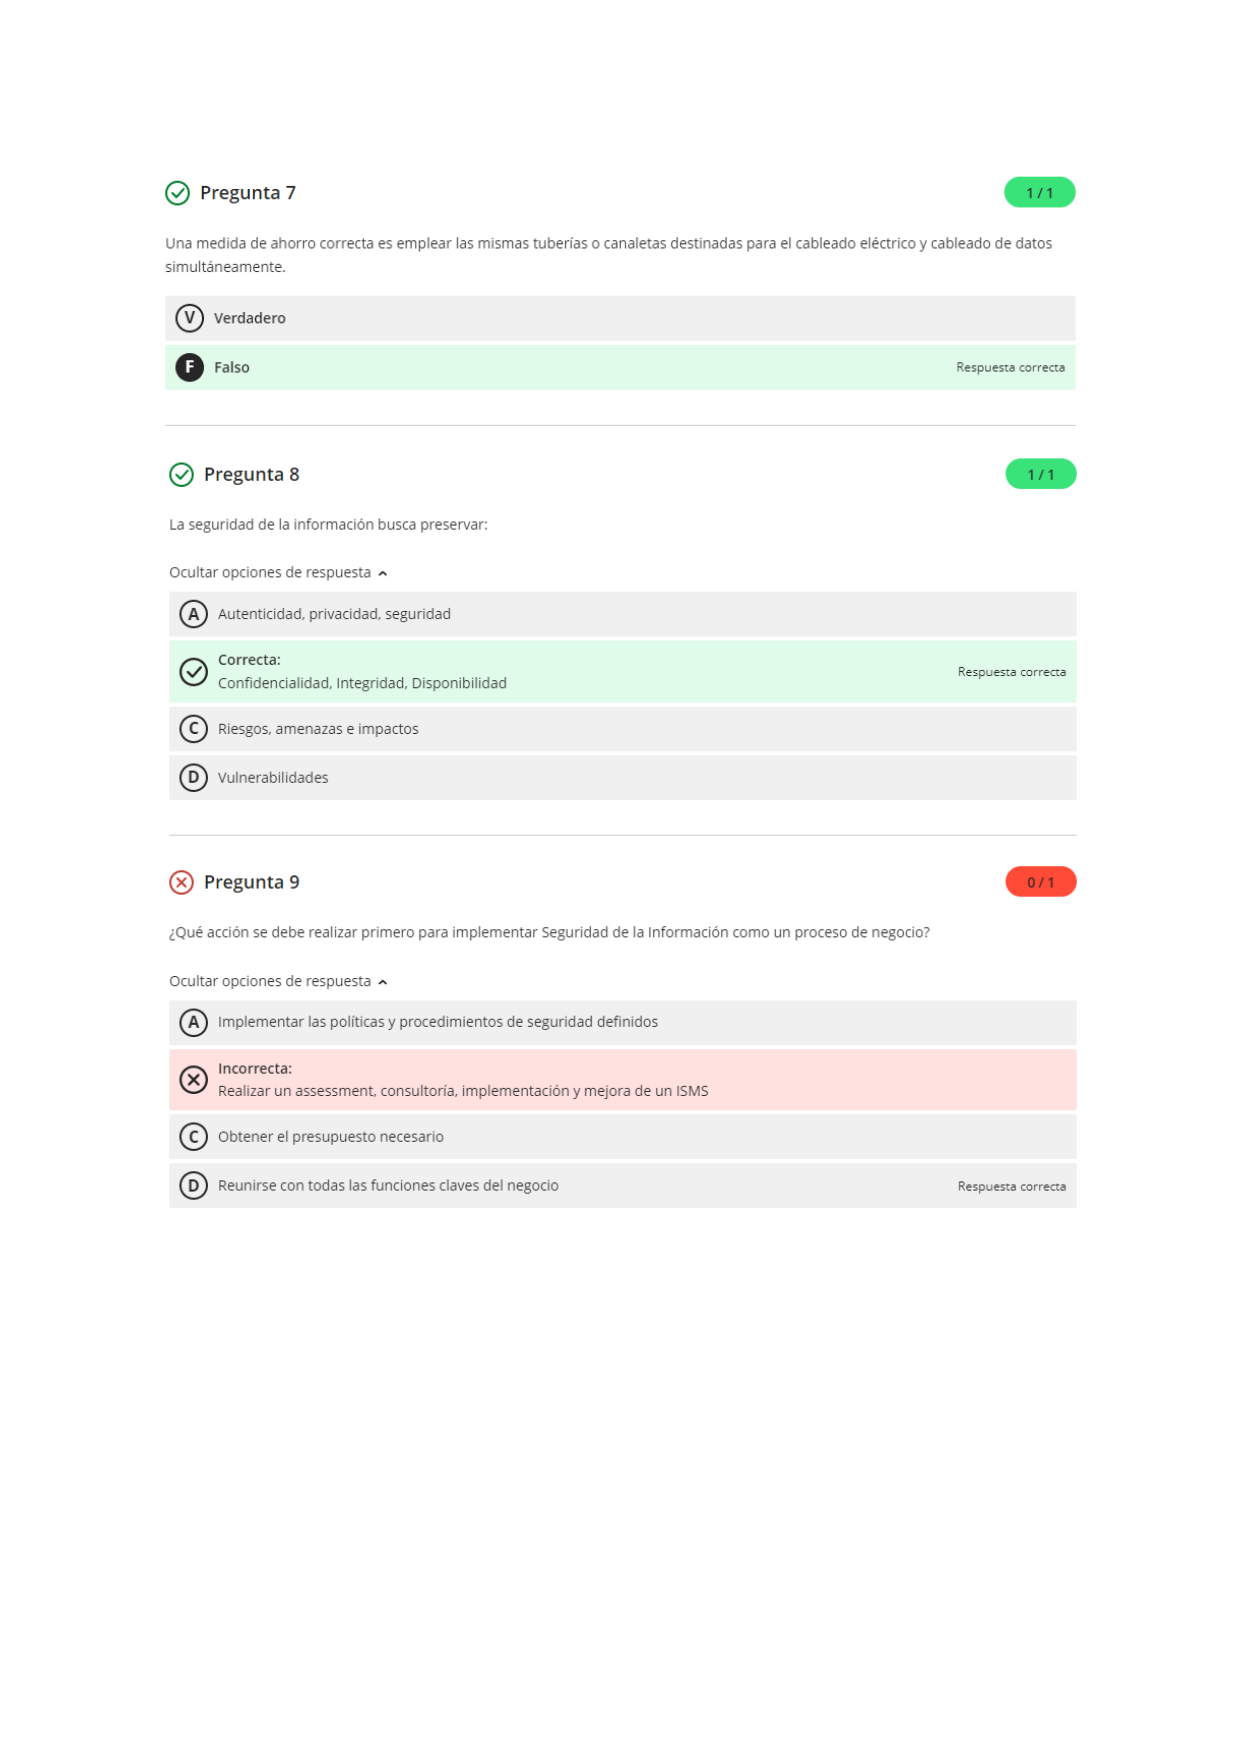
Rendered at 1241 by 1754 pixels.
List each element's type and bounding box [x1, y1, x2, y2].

picture [150, 150, 1091, 430]
picture [150, 433, 1091, 1215]
